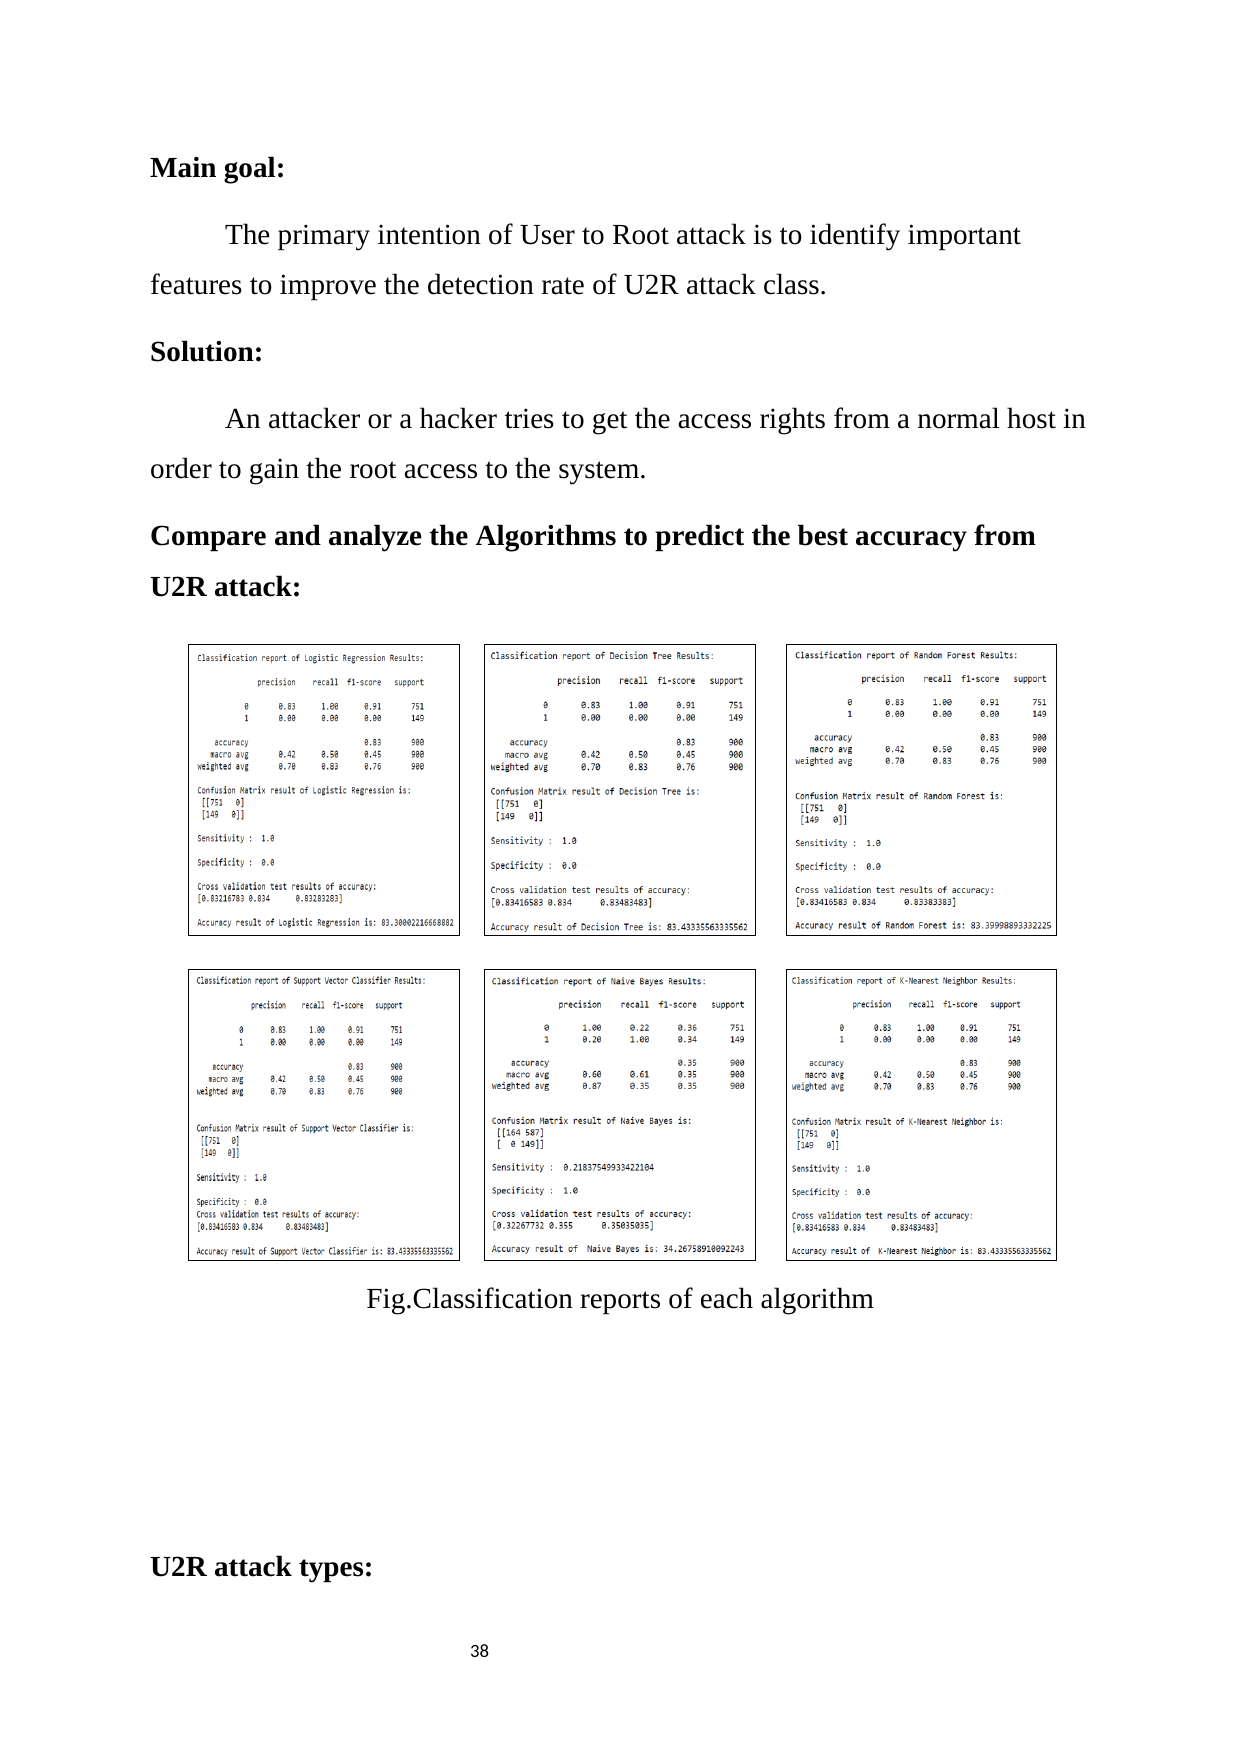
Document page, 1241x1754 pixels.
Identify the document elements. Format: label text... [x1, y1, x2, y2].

picture [787, 970, 1056, 1260]
picture [189, 645, 459, 935]
list Compare and analyze the Algorithms to predict the best accuracy from U2R attack: [150, 518, 1090, 602]
list Main goal: [150, 150, 1090, 183]
list Solution: [150, 334, 1090, 368]
list Fig.Classification reports of each algorithm [150, 1281, 1090, 1314]
list An attacker or a hacker tries to get the access rights from a normal host in order to gain the root access to the system. [150, 401, 1090, 485]
list U2R attack types: [150, 1549, 1090, 1582]
picture [485, 970, 755, 1260]
list The primary intention of User to Root attack is to identify important features to improve the detection rate of U2R attack class. [150, 217, 1090, 301]
picture [189, 970, 459, 1260]
picture [485, 645, 755, 935]
picture [787, 645, 1056, 935]
